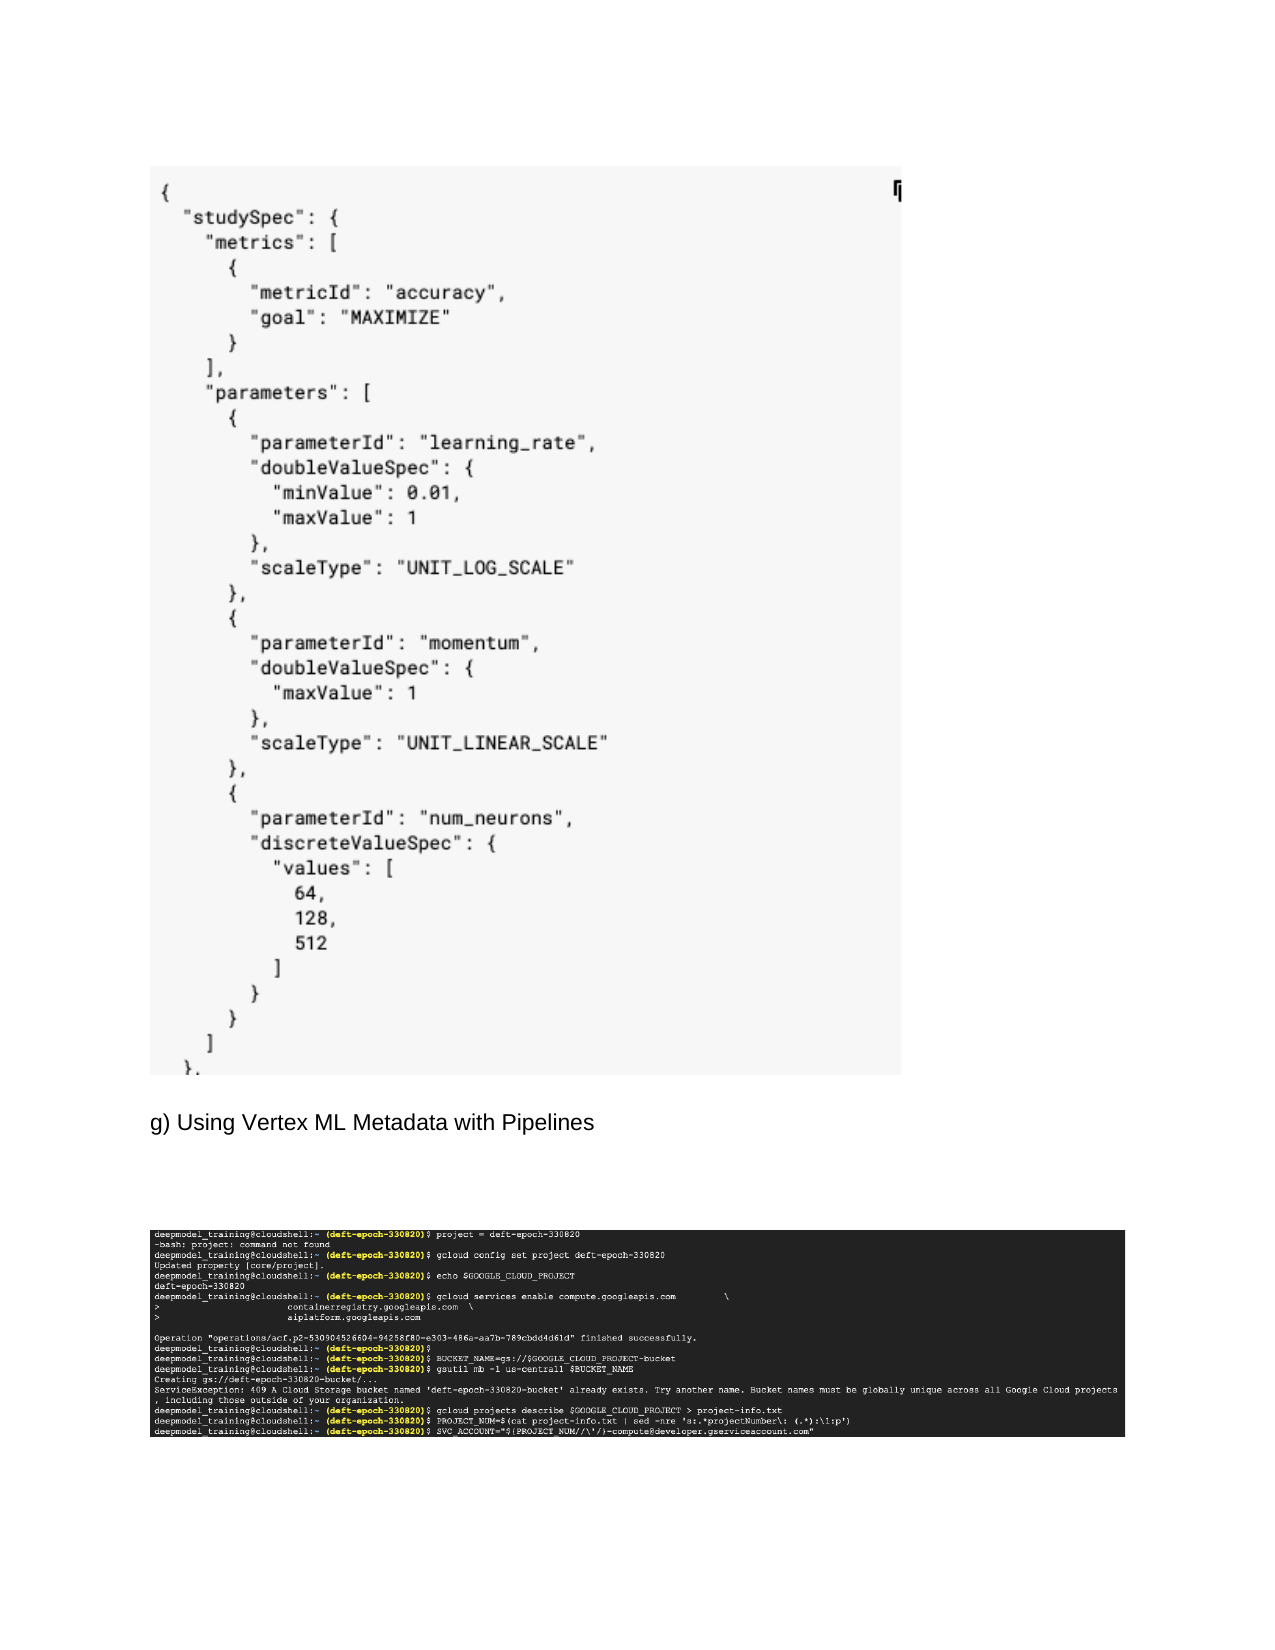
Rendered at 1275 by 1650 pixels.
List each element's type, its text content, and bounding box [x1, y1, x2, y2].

picture [150, 1230, 1125, 1437]
text g) Using Vertex ML Metadata with Pipelines [150, 1109, 1125, 1135]
picture [150, 150, 902, 1075]
